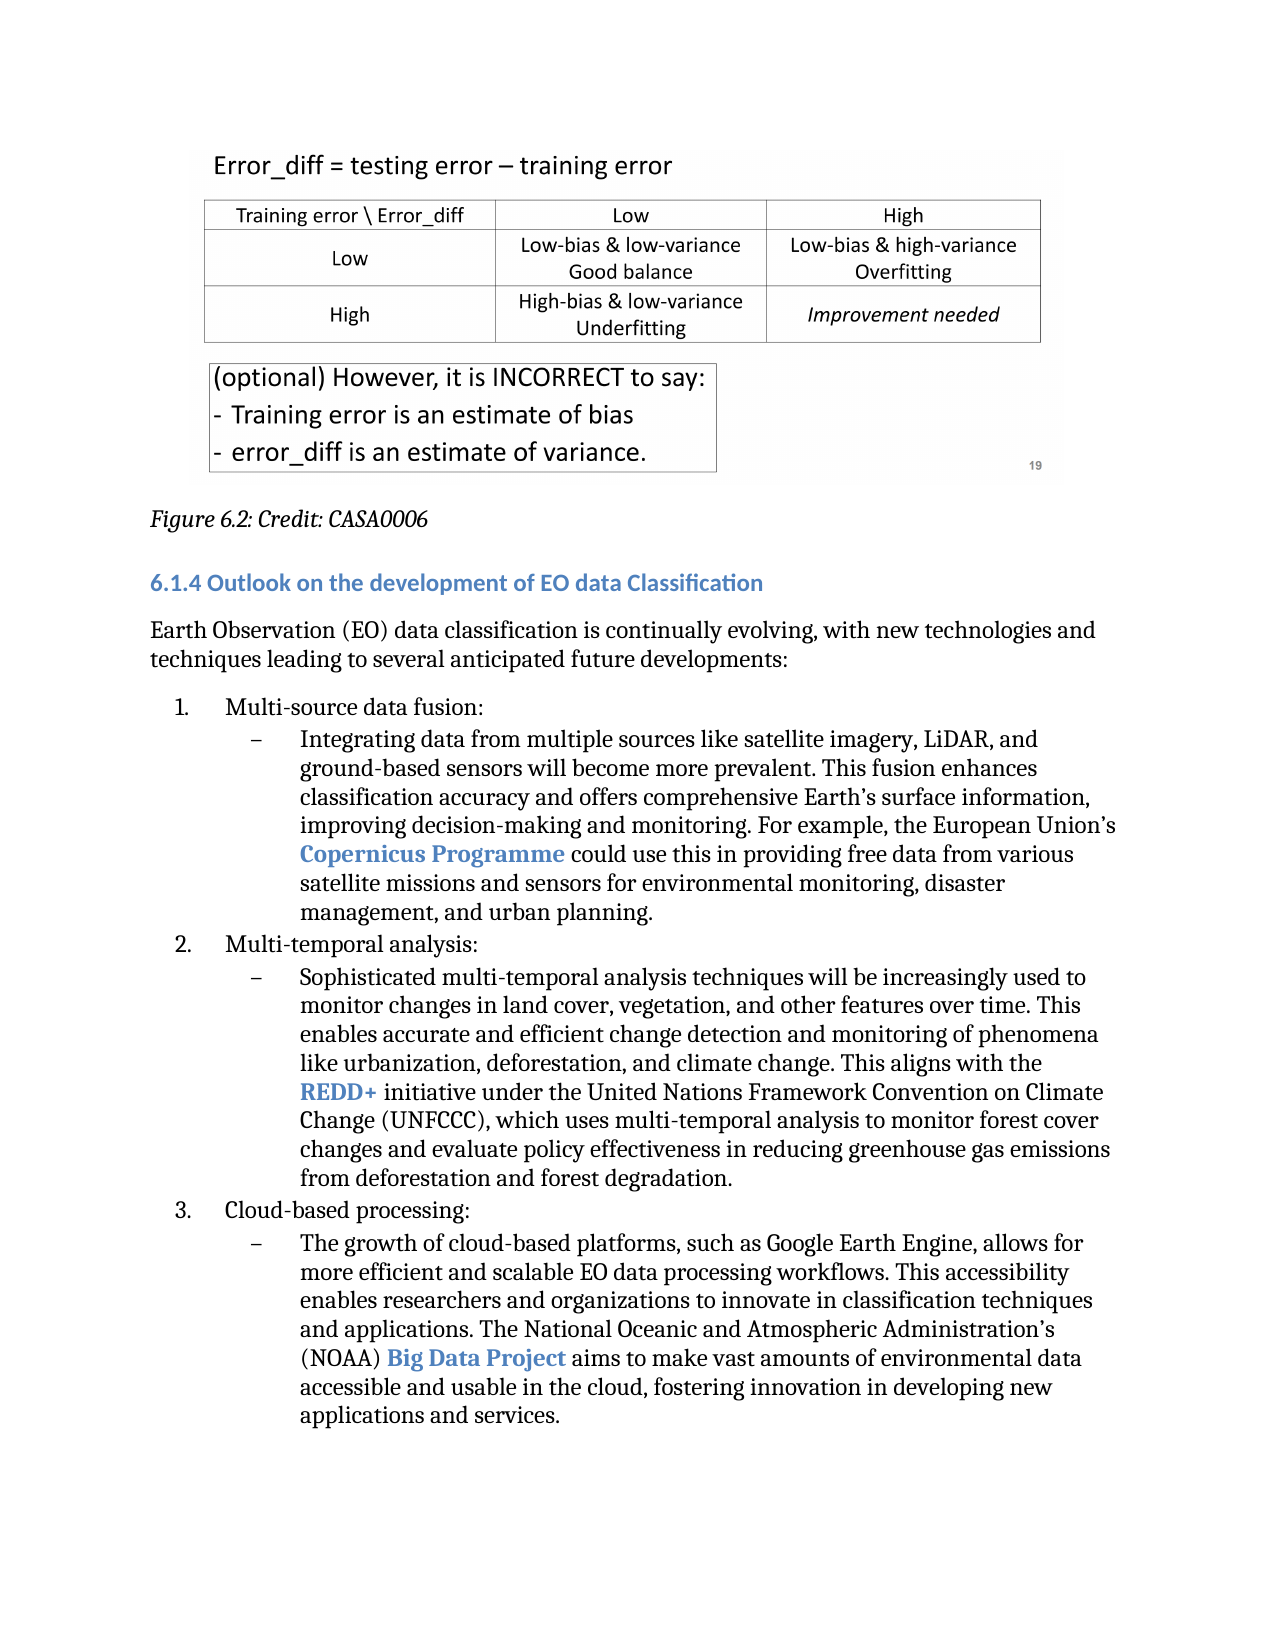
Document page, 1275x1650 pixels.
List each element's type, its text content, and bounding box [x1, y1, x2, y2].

list Sophisticated multi-temporal analysis techniques will be increasingly used to monitor changes in land cover, vegetation, and other features over time. This enables accurate and efficient change detection and monitoring of phenomena like urbanization, deforestation, and climate change. This aligns with the REDD+ initiative under the United Nations Framework Convention on Climate Change (UNFCCC), which uses multi-temporal analysis to monitor forest cover changes and evaluate policy effectiveness in reducing greenhouse gas emissions from deforestation and forest degradation. [250, 963, 1125, 1193]
subtitle 6.1.4 Outlook on the development of EO data Classification [150, 567, 1125, 598]
text Earth Observation (EO) data classification is continually evolving, with new technologies and techniques leading to several anticipated future developments: [150, 616, 1125, 674]
picture [188, 150, 1064, 485]
list Multi-source data fusion: [175, 693, 1125, 721]
list Multi-temporal analysis: [175, 930, 1125, 959]
list Cloud-based processing: [175, 1196, 1125, 1225]
list The growth of cloud-based platforms, such as Google Earth Engine, allows for more efficient and scalable EO data processing workflows. This accessibility enables researchers and organizations to innovate in classification techniques and applications. The National Oceanic and Atmospheric Administration’s (NOAA) Big Data Project aims to make vast amounts of environmental data accessible and usable in the cloud, fostering innovation in developing new applications and services. [250, 1229, 1125, 1430]
table_header Figure 6.2: Credit: CASA0006 [139, 150, 1114, 546]
list Integrating data from multiple sources like satellite imagery, LiDAR, and ground-based sensors will become more prevalent. This fusion enhances classification accuracy and offers comprehensive Earth’s surface information, improving decision-making and monitoring. For example, the European Union’s Copernicus Programme could use this in providing free data from various satellite missions and sensors for environmental monitoring, disaster management, and urban planning. [250, 725, 1125, 926]
